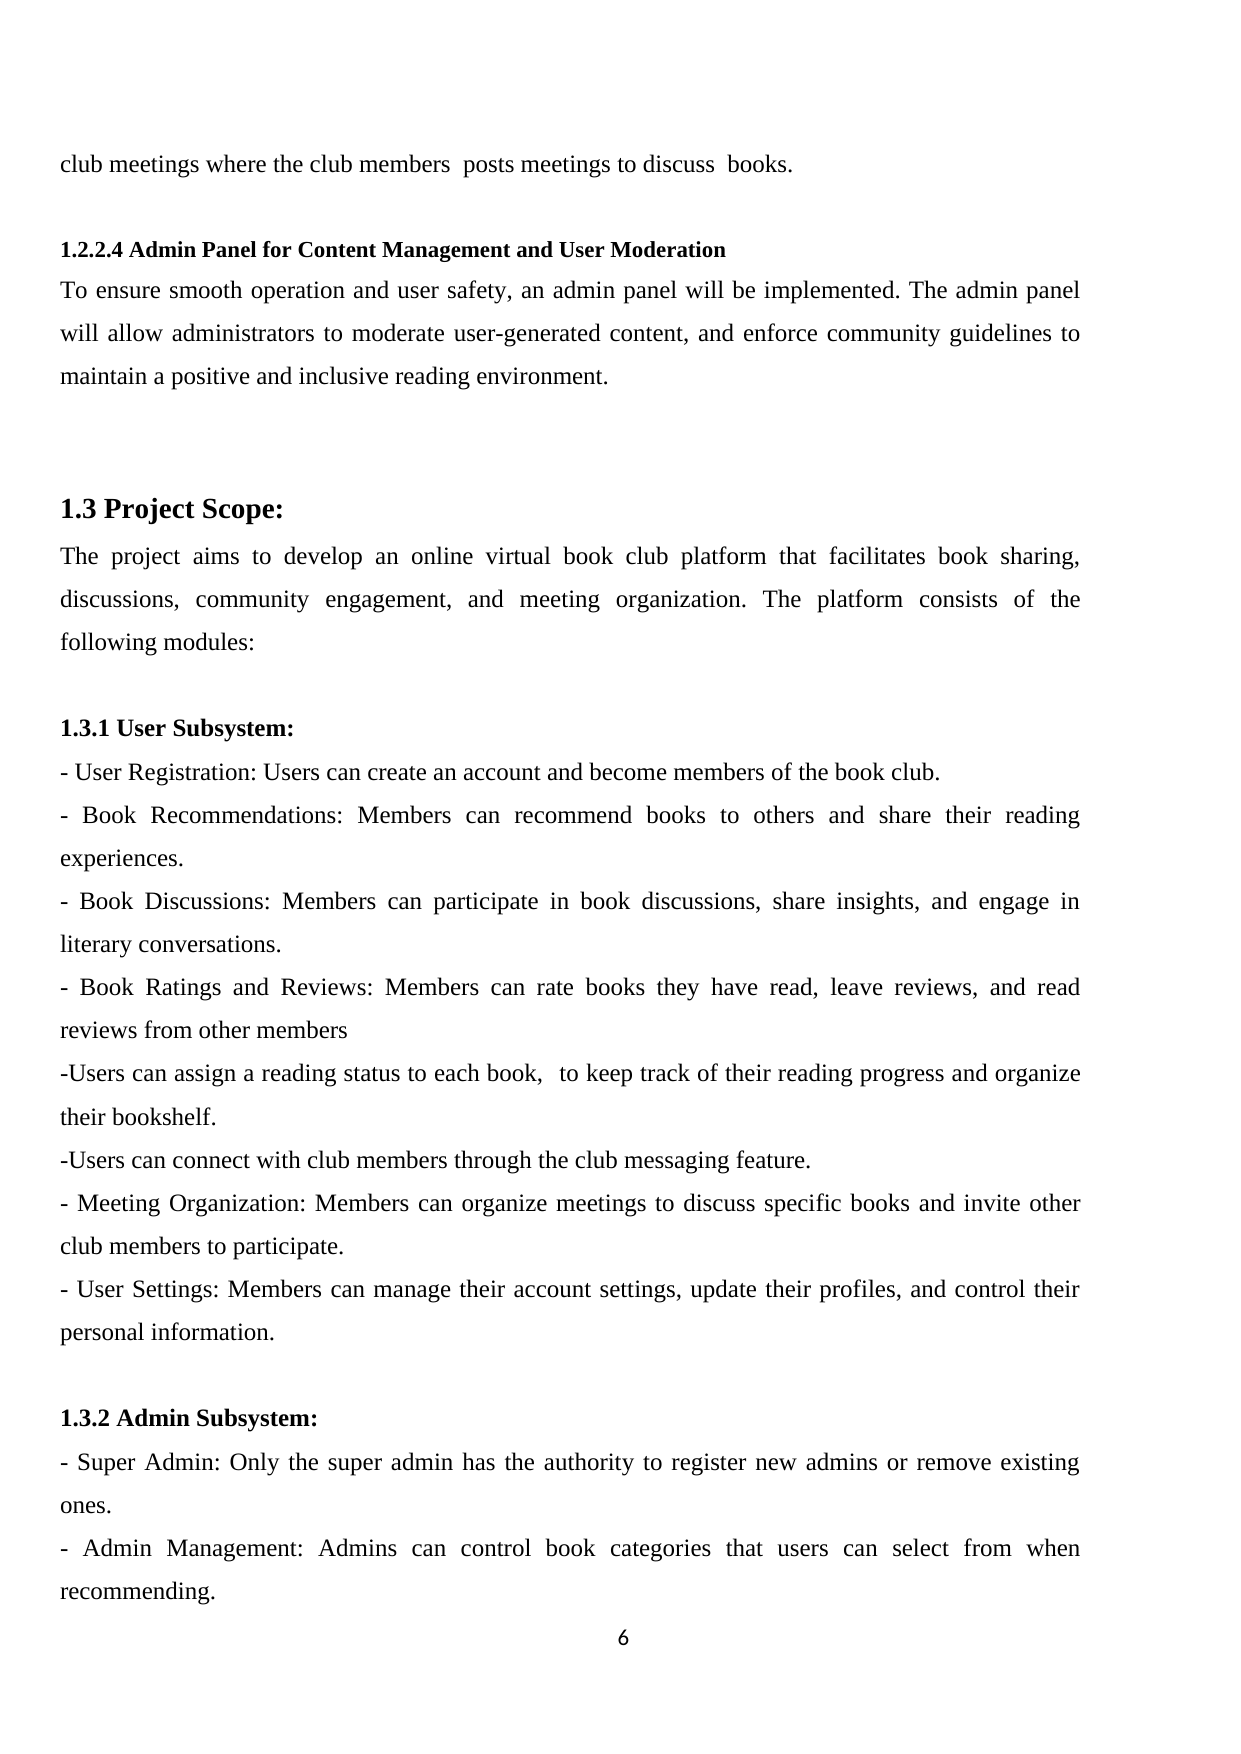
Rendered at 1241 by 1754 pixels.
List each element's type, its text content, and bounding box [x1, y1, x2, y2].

text The project aims to develop an online virtual book club platform that facilitates book sharing, discussions, community engagement, and meeting organization. The platform consists of the following modules: [60, 541, 1081, 656]
text 1.3 Project Scope: [60, 491, 1082, 524]
text 1.3.1 User Subsystem: [60, 713, 1082, 742]
text - Meeting Organization: Members can organize meetings to discuss specific books and invite other club members to participate. [60, 1188, 1081, 1260]
text - Book Recommendations: Members can recommend books to others and share their reading experiences. [60, 800, 1081, 872]
text - Book Ratings and Reviews: Members can rate books they have read, leave reviews, and read reviews from other members [60, 972, 1081, 1044]
text To ensure smooth operation and user safety, an admin panel will be implemented. The admin panel will allow administrators to moderate user-generated content, and enforce community guidelines to maintain a positive and inclusive reading environment. [60, 275, 1081, 390]
text - Super Admin: Only the super admin has the authority to register new admins or remove existing ones. [60, 1447, 1081, 1518]
text -Users can connect with club members through the club messaging feature. [60, 1145, 1081, 1173]
text - Admin Management: Admins can control book categories that users can select from when recommending. [60, 1533, 1081, 1605]
text - User Settings: Members can manage their account settings, update their profiles, and control their personal information. [60, 1274, 1081, 1346]
text - Book Discussions: Members can participate in book discussions, share insights, and engage in literary conversations. [60, 886, 1081, 958]
text 1.3.2 Admin Subsystem: [60, 1403, 1082, 1432]
text -Users can assign a reading status to each book, to keep track of their reading progress and organize their bookshelf. [60, 1058, 1081, 1130]
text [60, 149, 1081, 178]
text - User Registration: Users can create an account and become members of the book club. [60, 757, 1081, 785]
text 1.2.2.4 Admin Panel for Content Management and User Moderation [60, 236, 1082, 262]
